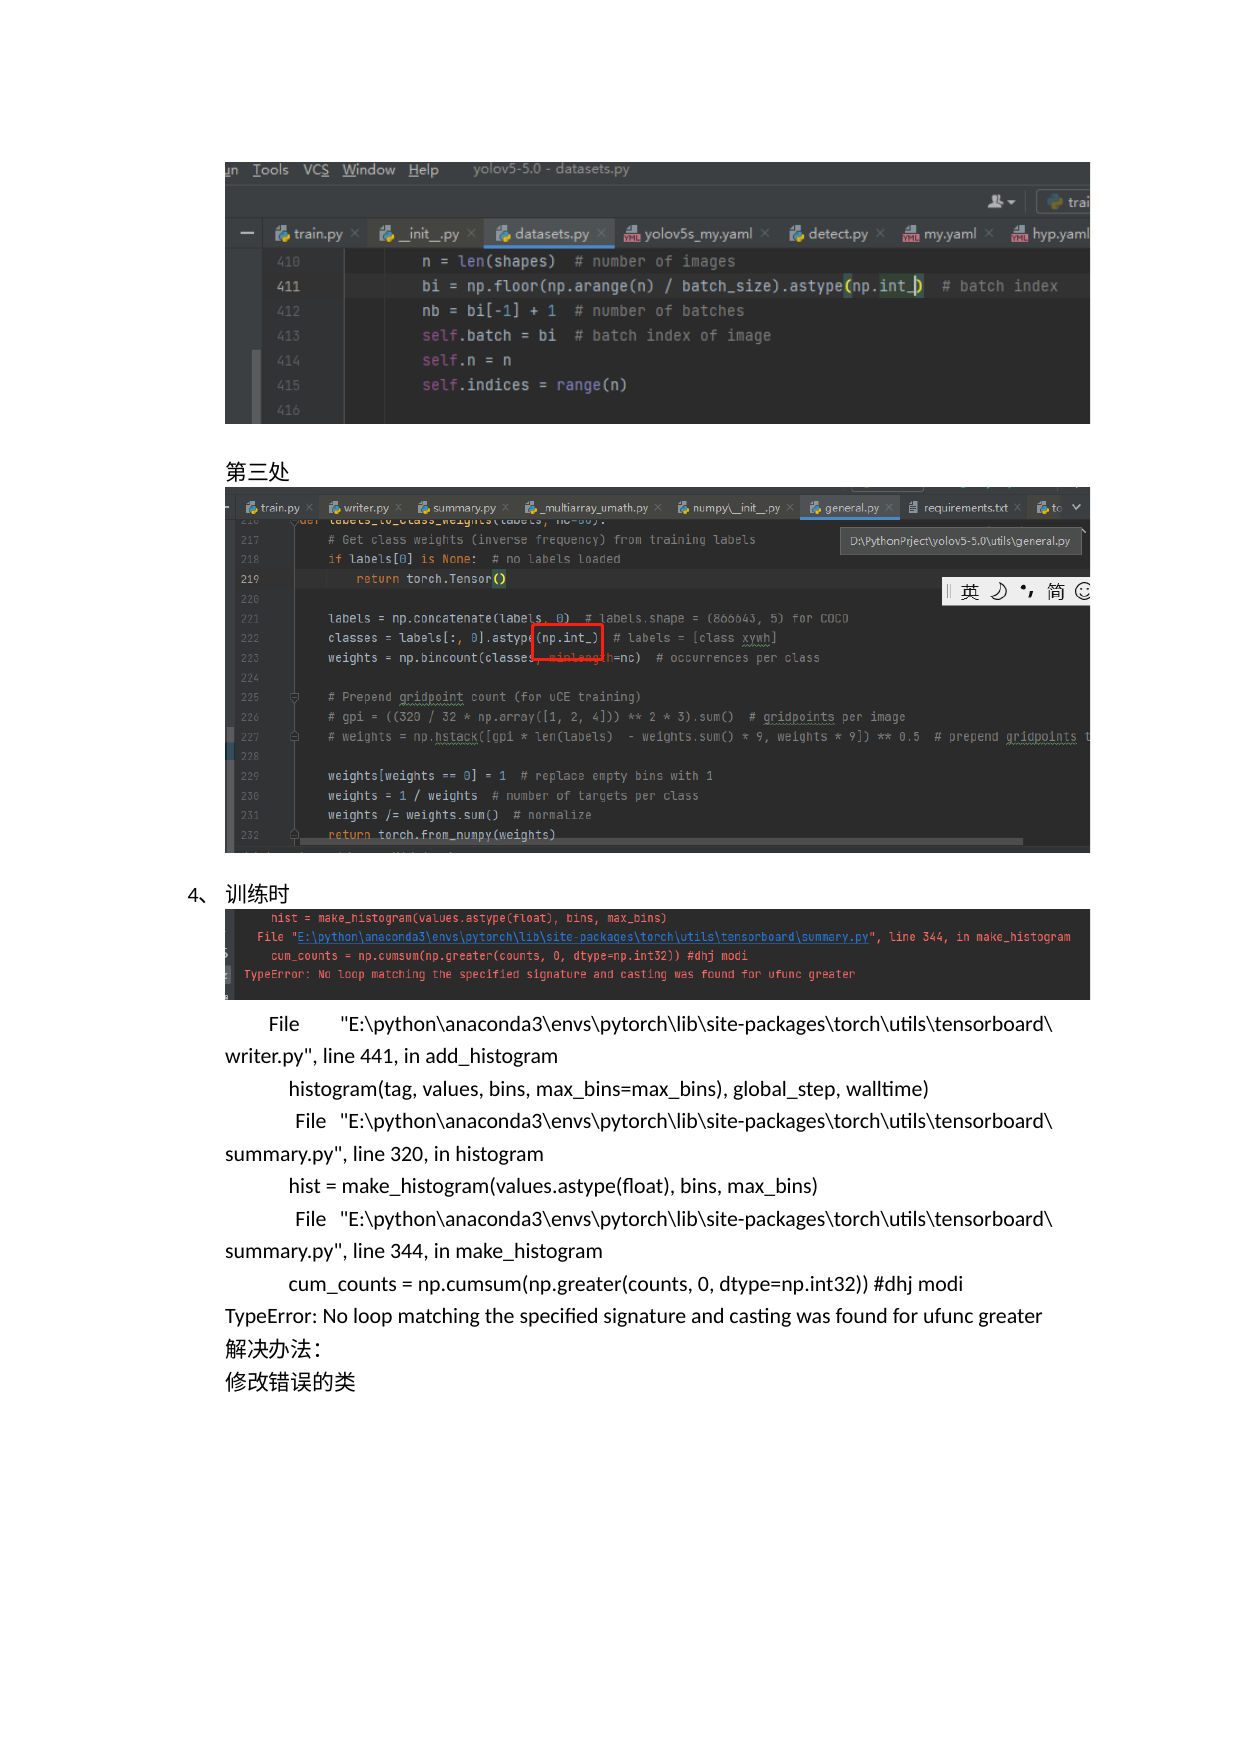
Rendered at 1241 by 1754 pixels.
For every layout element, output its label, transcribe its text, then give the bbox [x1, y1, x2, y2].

list File "E:\python\anaconda3\envs\pytorch\lib\site-packages\torch\utils\tensorboard\summary.py", line 344, in make_histogram [225, 1202, 1053, 1267]
list File "E:\python\anaconda3\envs\pytorch\lib\site-packages\torch\utils\tensorboard\summary.py", line 320, in histogram [225, 1104, 1053, 1169]
picture [225, 487, 1091, 853]
list hist = make_histogram(values.astype(float), bins, max_bins) [225, 1169, 1053, 1202]
list File "E:\python\anaconda3\envs\pytorch\lib\site-packages\torch\utils\tensorboard\writer.py", line 441, in add_histogram [225, 1007, 1053, 1072]
list 第三处 [225, 454, 1053, 487]
list histogram(tag, values, bins, max_bins=max_bins), global_step, walltime) [225, 1072, 1053, 1104]
list TypeError: No loop matching the specified signature and casting was found for ufunc greater [225, 1299, 1053, 1332]
list cum_counts = np.cumsum(np.greater(counts, 0, dtype=np.int32)) #dhj modi [225, 1267, 1053, 1299]
picture [225, 162, 1091, 424]
list 解决办法： [225, 1332, 1053, 1364]
list 训练时 [187, 877, 1053, 909]
picture [225, 909, 1091, 1000]
list 修改错误的类 [225, 1364, 1053, 1397]
